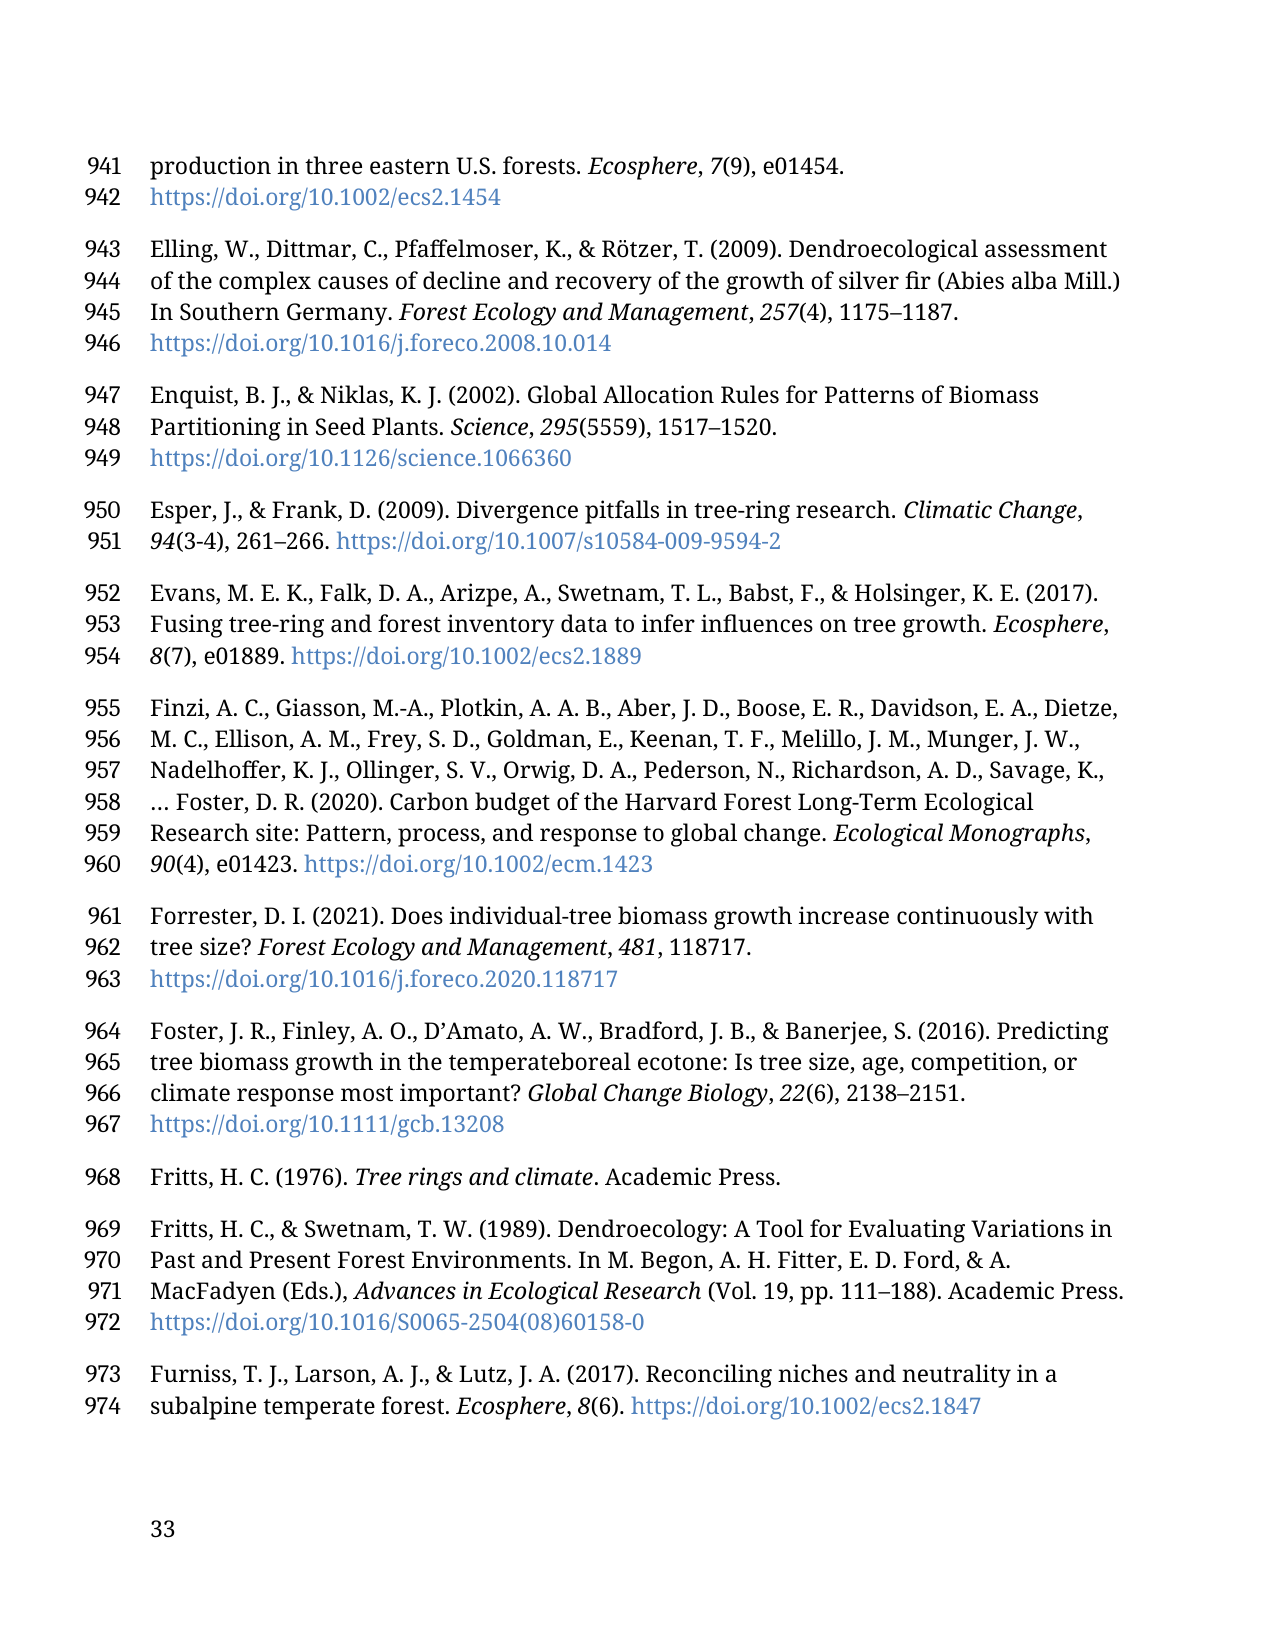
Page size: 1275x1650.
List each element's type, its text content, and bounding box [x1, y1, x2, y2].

text Furniss, T. J., Larson, A. J., & Lutz, J. A. (2017). Reconciling niches and neutrality in a subalpine temperate forest. Ecosphere, 8(6). https://doi.org/10.1002/ecs2.1847 [150, 1358, 1125, 1421]
text Foster, J. R., Finley, A. O., D’Amato, A. W., Bradford, J. B., & Banerjee, S. (2016). Predicting tree biomass growth in the temperateboreal ecotone: Is tree size, age, competition, or climate response most important? Global Change Biology, 22(6), 2138–2151. https://doi.org/10.1111/gcb.13208 [150, 1014, 1125, 1139]
text Esper, J., & Frank, D. (2009). Divergence pitfalls in tree-ring research. Climatic Change, 94(3-4), 261–266. https://doi.org/10.1007/s10584-009-9594-2 [150, 494, 1125, 556]
text Fritts, H. C. (1976). Tree rings and climate. Academic Press. [150, 1160, 1125, 1192]
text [150, 150, 1125, 212]
text Finzi, A. C., Giasson, M.-A., Plotkin, A. A. B., Aber, J. D., Boose, E. R., Davidson, E. A., Dietze, M. C., Ellison, A. M., Frey, S. D., Goldman, E., Keenan, T. F., Melillo, J. M., Munger, J. W., Nadelhoffer, K. J., Ollinger, S. V., Orwig, D. A., Pederson, N., Richardson, A. D., Savage, K., … Foster, D. R. (2020). Carbon budget of the Harvard Forest Long-Term Ecological Research site: Pattern, process, and response to global change. Ecological Monographs, 90(4), e01423. https://doi.org/10.1002/ecm.1423 [150, 692, 1125, 879]
text Enquist, B. J., & Niklas, K. J. (2002). Global Allocation Rules for Patterns of Biomass Partitioning in Seed Plants. Science, 295(5559), 1517–1520. https://doi.org/10.1126/science.1066360 [150, 379, 1125, 473]
text Elling, W., Dittmar, C., Pfaffelmoser, K., & Rötzer, T. (2009). Dendroecological assessment of the complex causes of decline and recovery of the growth of silver fir (Abies alba Mill.) In Southern Germany. Forest Ecology and Management, 257(4), 1175–1187. https://doi.org/10.1016/j.foreco.2008.10.014 [150, 233, 1125, 358]
text Evans, M. E. K., Falk, D. A., Arizpe, A., Swetnam, T. L., Babst, F., & Holsinger, K. E. (2017). Fusing tree-ring and forest inventory data to infer influences on tree growth. Ecosphere, 8(7), e01889. https://doi.org/10.1002/ecs2.1889 [150, 577, 1125, 671]
text Fritts, H. C., & Swetnam, T. W. (1989). Dendroecology: A Tool for Evaluating Variations in Past and Present Forest Environments. In M. Begon, A. H. Fitter, E. D. Ford, & A. MacFadyen (Eds.), Advances in Ecological Research (Vol. 19, pp. 111–188). Academic Press. https://doi.org/10.1016/S0065-2504(08)60158-0 [150, 1212, 1125, 1337]
text Forrester, D. I. (2021). Does individual-tree biomass growth increase continuously with tree size? Forest Ecology and Management, 481, 118717. https://doi.org/10.1016/j.foreco.2020.118717 [150, 900, 1125, 994]
